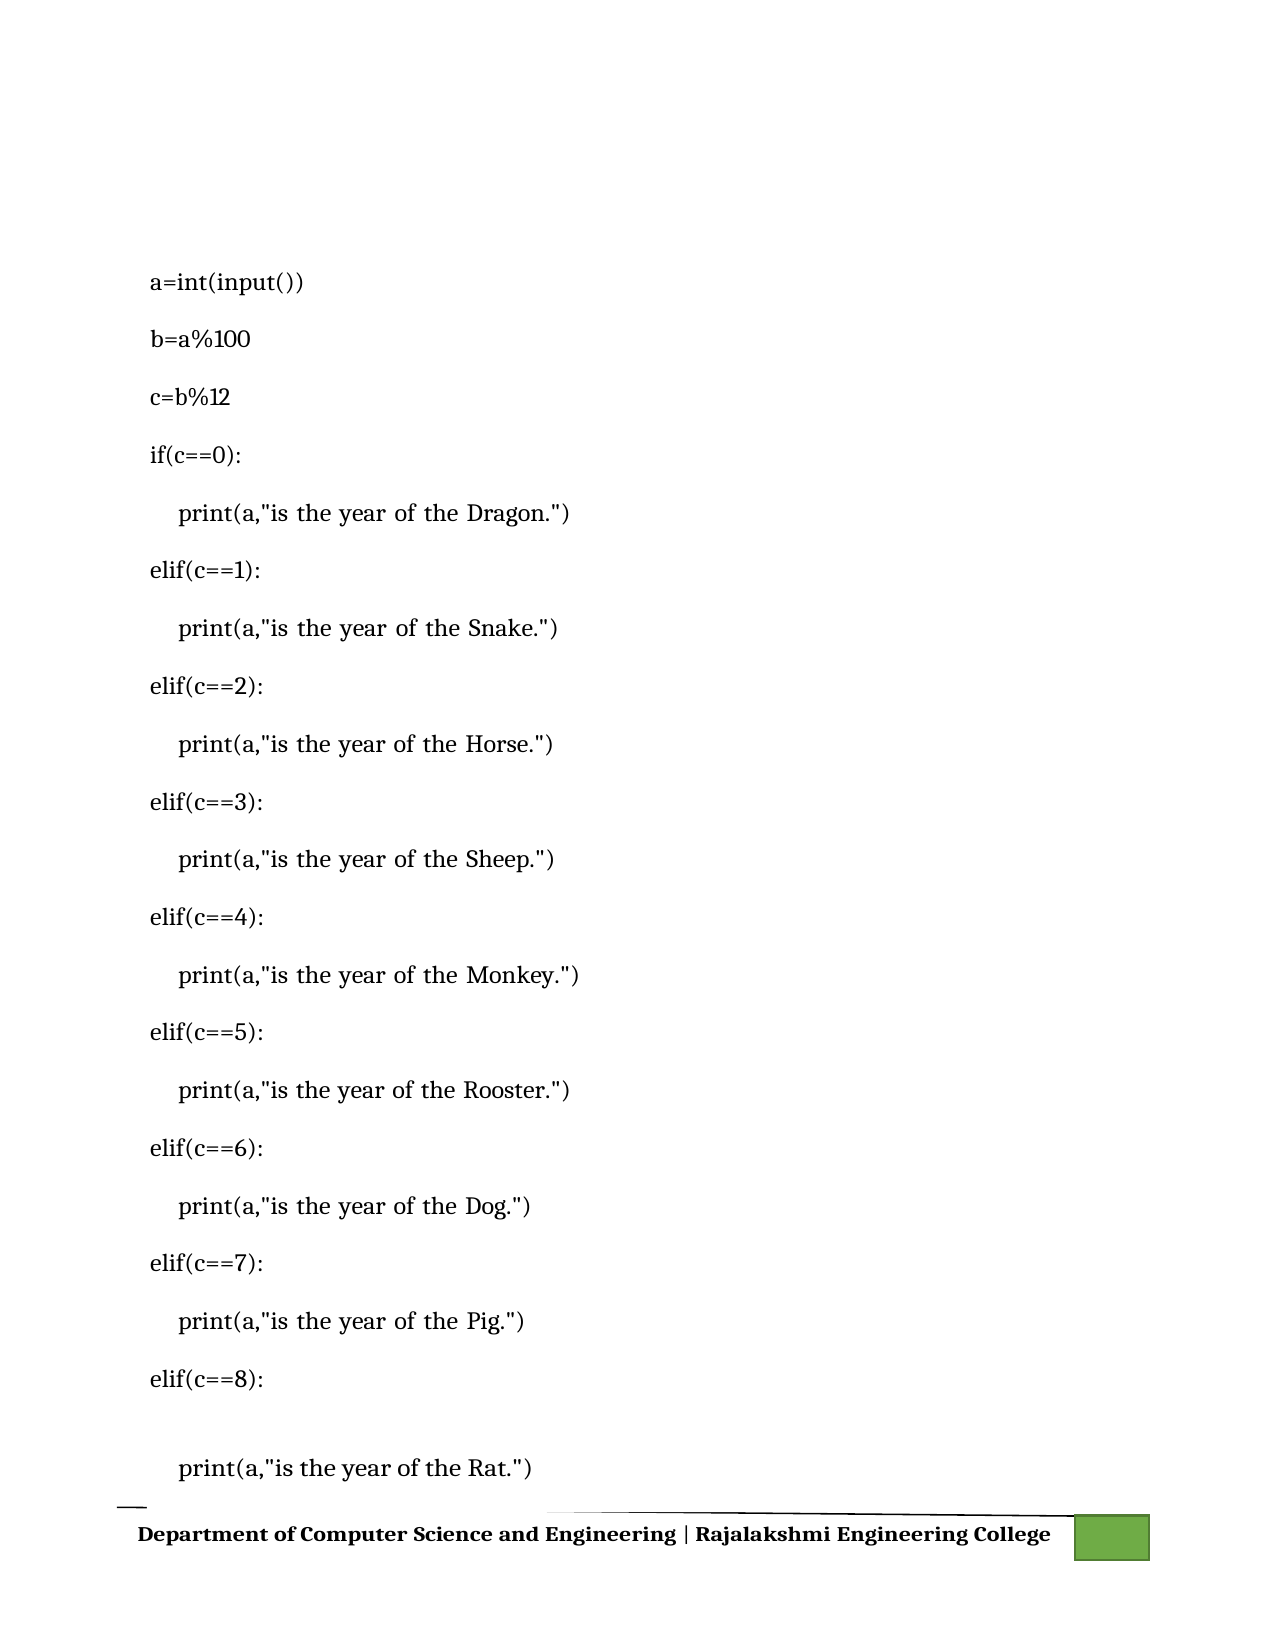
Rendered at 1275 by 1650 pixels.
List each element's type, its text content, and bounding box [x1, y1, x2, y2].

text print(a,"is the year of the Dog.") elif(c==7): [150, 1192, 623, 1278]
text print(a,"is the year of the Horse.") elif(c==3): [150, 730, 569, 816]
text print(a,"is the year of the Monkey.") elif(c==5): [150, 961, 623, 1047]
text print(a,"is the year of the Dragon.") elif(c==1): [150, 499, 623, 585]
text print(a,"is the year of the Snake.") elif(c==2): [150, 614, 623, 701]
text print(a,"is the year of the Sheep.") elif(c==4): [150, 845, 623, 931]
text print(a,"is the year of the Pig.") elif(c==8): [150, 1307, 623, 1394]
text print(a,"is the year of the Rooster.") elif(c==6): [150, 1076, 623, 1163]
text a=int(input()) b=a%100 [150, 268, 309, 354]
text c=b%12 if(c==0): [150, 383, 307, 469]
